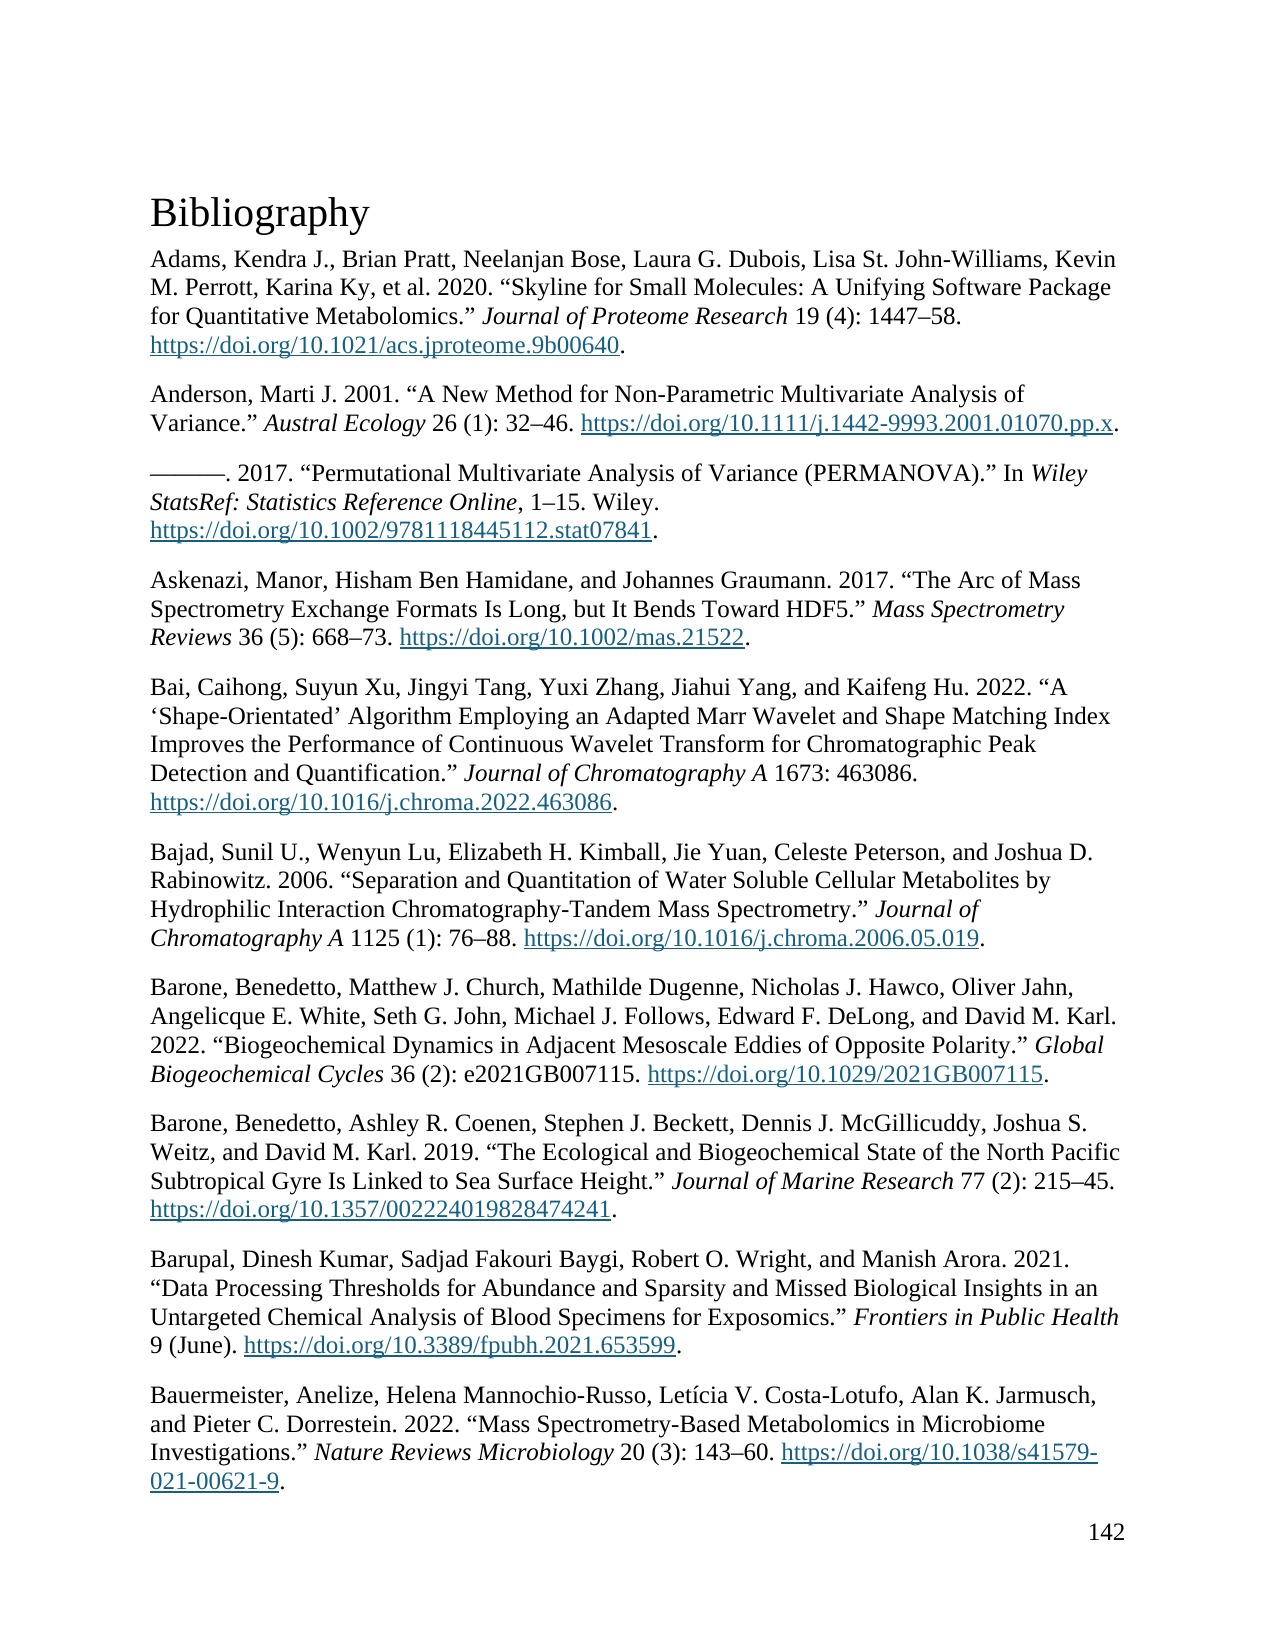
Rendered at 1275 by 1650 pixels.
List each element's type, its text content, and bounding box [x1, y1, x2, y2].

text Adams, Kendra J., Brian Pratt, Neelanjan Bose, Laura G. Dubois, Lisa St. John-Williams, Kevin M. Perrott, Karina Ky, et al. 2020. “Skyline for Small Molecules: A Unifying Software Package for Quantitative Metabolomics.” Journal of Proteome Research 19 (4): 1447–58. https://doi.org/10.1021/acs.jproteome.9b00640. [150, 244, 1125, 359]
subtitle Bibliography [150, 187, 1125, 235]
text Barupal, Dinesh Kumar, Sadjad Fakouri Baygi, Robert O. Wright, and Manish Arora. 2021. “Data Processing Thresholds for Abundance and Sparsity and Missed Biological Insights in an Untargeted Chemical Analysis of Blood Specimens for Exposomics.” Frontiers in Public Health 9 (June). https://doi.org/10.3389/fpubh.2021.653599. [150, 1244, 1125, 1359]
text Barone, Benedetto, Ashley R. Coenen, Stephen J. Beckett, Dennis J. McGillicuddy, Joshua S. Weitz, and David M. Karl. 2019. “The Ecological and Biogeochemical State of the North Pacific Subtropical Gyre Is Linked to Sea Surface Height.” Journal of Marine Research 77 (2): 215–45. https://doi.org/10.1357/002224019828474241. [150, 1108, 1125, 1223]
text Bauermeister, Anelize, Helena Mannochio-Russo, Letícia V. Costa-Lotufo, Alan K. Jarmusch, and Pieter C. Dorrestein. 2022. “Mass Spectrometry-Based Metabolomics in Microbiome Investigations.” Nature Reviews Microbiology 20 (3): 143–60. https://doi.org/10.1038/s41579-021-00621-9. [150, 1380, 1125, 1495]
text Bajad, Sunil U., Wenyun Lu, Elizabeth H. Kimball, Jie Yuan, Celeste Peterson, and Joshua D. Rabinowitz. 2006. “Separation and Quantitation of Water Soluble Cellular Metabolites by Hydrophilic Interaction Chromatography-Tandem Mass Spectrometry.” Journal of Chromatography A 1125 (1): 76–88. https://doi.org/10.1016/j.chroma.2006.05.019. [150, 837, 1125, 952]
text Barone, Benedetto, Matthew J. Church, Mathilde Dugenne, Nicholas J. Hawco, Oliver Jahn, Angelicque E. White, Seth G. John, Michael J. Follows, Edward F. DeLong, and David M. Karl. 2022. “Biogeochemical Dynamics in Adjacent Mesoscale Eddies of Opposite Polarity.” Global Biogeochemical Cycles 36 (2): e2021GB007115. https://doi.org/10.1029/2021GB007115. [150, 972, 1125, 1087]
text Anderson, Marti J. 2001. “A New Method for Non-Parametric Multivariate Analysis of Variance.” Austral Ecology 26 (1): 32–46. https://doi.org/10.1111/j.1442-9993.2001.01070.pp.x. [150, 379, 1125, 437]
text ———. 2017. “Permutational Multivariate Analysis of Variance (PERMANOVA).” In Wiley StatsRef: Statistics Reference Online, 1–15. Wiley. https://doi.org/10.1002/9781118445112.stat07841. [150, 458, 1125, 544]
text Bai, Caihong, Suyun Xu, Jingyi Tang, Yuxi Zhang, Jiahui Yang, and Kaifeng Hu. 2022. “A ‘Shape-Orientated’ Algorithm Employing an Adapted Marr Wavelet and Shape Matching Index Improves the Performance of Continuous Wavelet Transform for Chromatographic Peak Detection and Quantification.” Journal of Chromatography A 1673: 463086. https://doi.org/10.1016/j.chroma.2022.463086. [150, 672, 1125, 816]
text Askenazi, Manor, Hisham Ben Hamidane, and Johannes Graumann. 2017. “The Arc of Mass Spectrometry Exchange Formats Is Long, but It Bends Toward HDF5.” Mass Spectrometry Reviews 36 (5): 668–73. https://doi.org/10.1002/mas.21522. [150, 565, 1125, 651]
